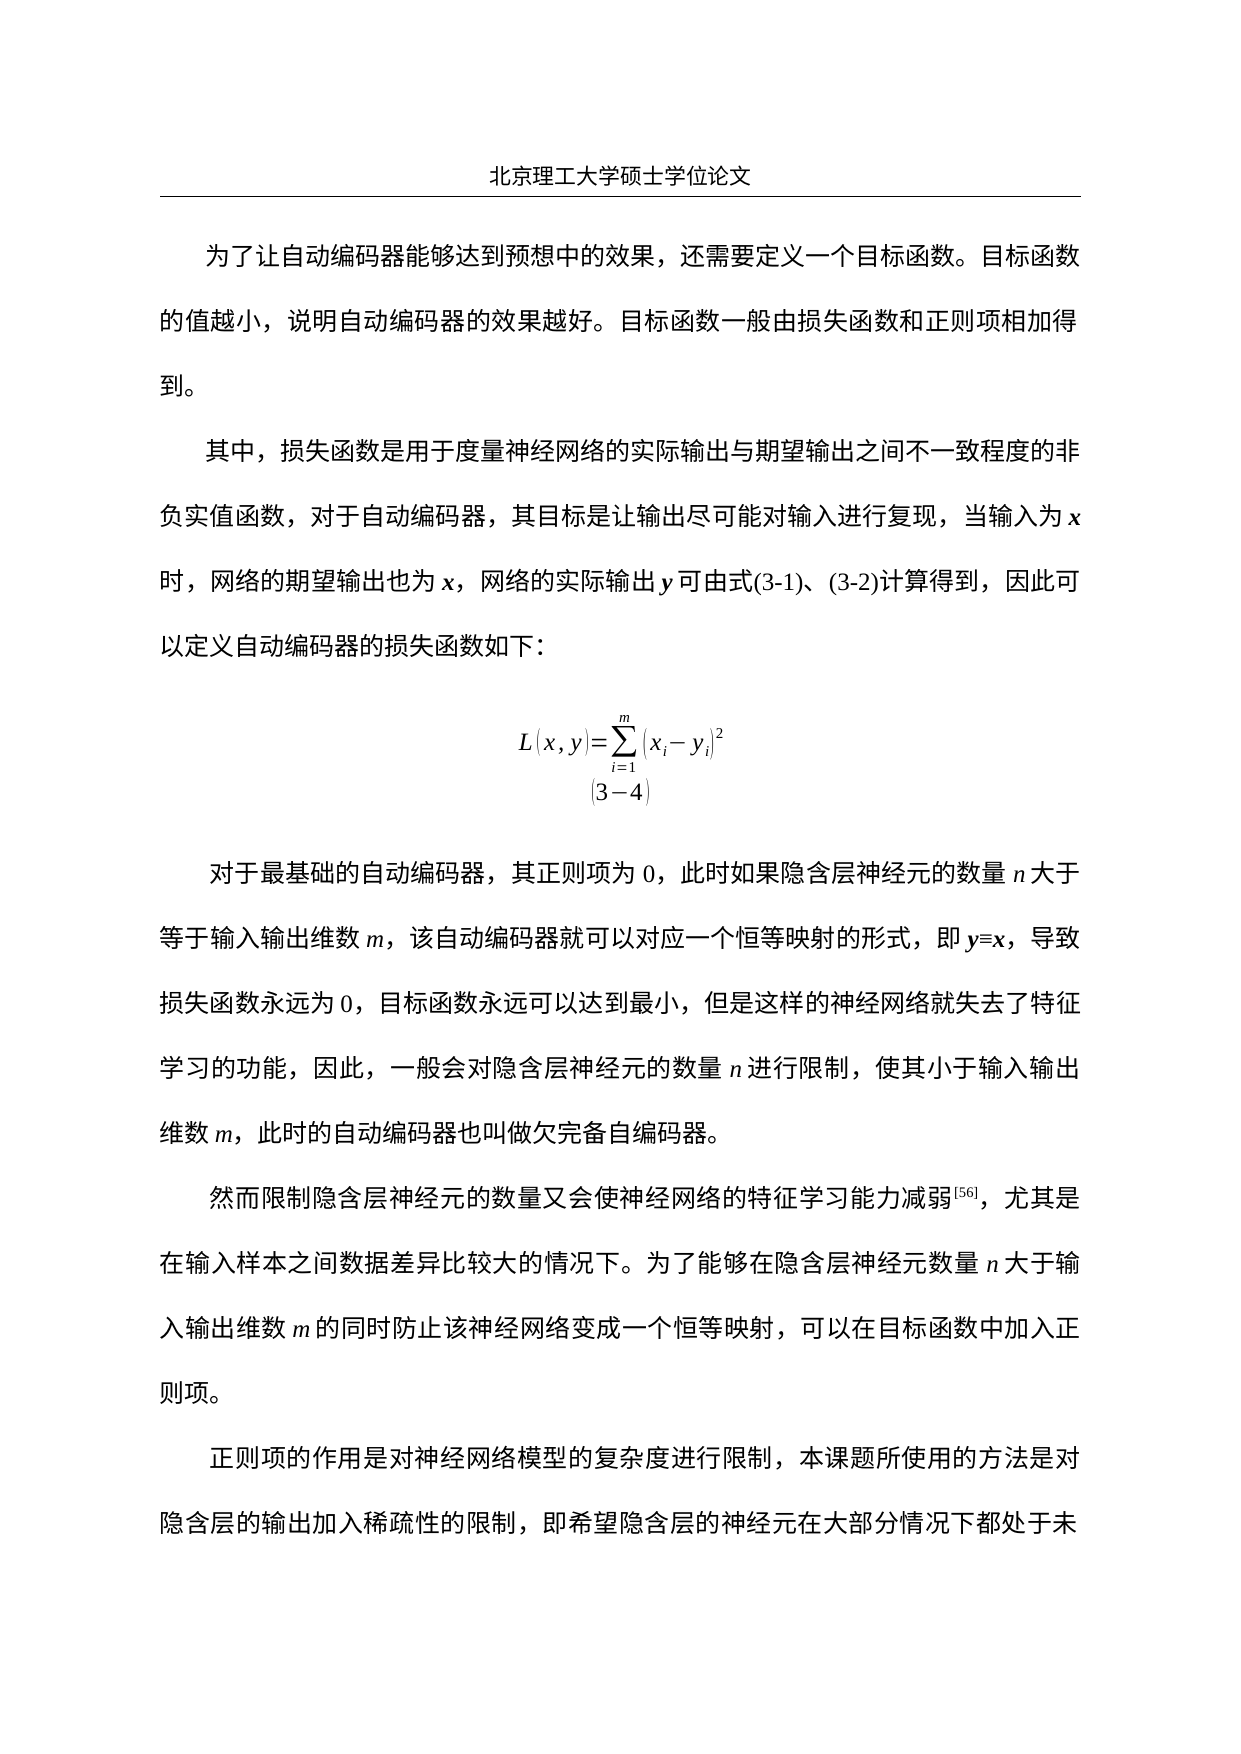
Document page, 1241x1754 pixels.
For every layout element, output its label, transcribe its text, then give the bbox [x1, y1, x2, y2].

text 对于最基础的自动编码器，其正则项为0，此时如果隐含层神经元的数量n大于等于输入输出维数m，该自动编码器就可以对应一个恒等映射的形式，即y≡x，导致损失函数永远为0，目标函数永远可以达到最小，但是这样的神经网络就失去了特征学习的功能，因此，一般会对隐含层神经元的数量n进行限制，使其小于输入输出维数m，此时的自动编码器也叫做欠完备自编码器。 [159, 839, 1081, 1164]
text 然而限制隐含层神经元的数量又会使神经网络的特征学习能力减弱[56]，尤其是在输入样本之间数据差异比较大的情况下。为了能够在隐含层神经元数量n大于输入输出维数m的同时防止该神经网络变成一个恒等映射，可以在目标函数中加入正则项。 [159, 1164, 1081, 1424]
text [159, 1424, 1081, 1554]
text 其中，损失函数是用于度量神经网络的实际输出与期望输出之间不一致程度的非负实值函数，对于自动编码器，其目标是让输出尽可能对输入进行复现，当输入为x时，网络的期望输出也为x，网络的实际输出y可由式(3-1)、(3-2)计算得到，因此可以定义自动编码器的损失函数如下： [159, 417, 1081, 677]
text 为了让自动编码器能够达到预想中的效果，还需要定义一个目标函数。目标函数的值越小，说明自动编码器的效果越好。目标函数一般由损失函数和正则项相加得到。 [159, 222, 1081, 417]
